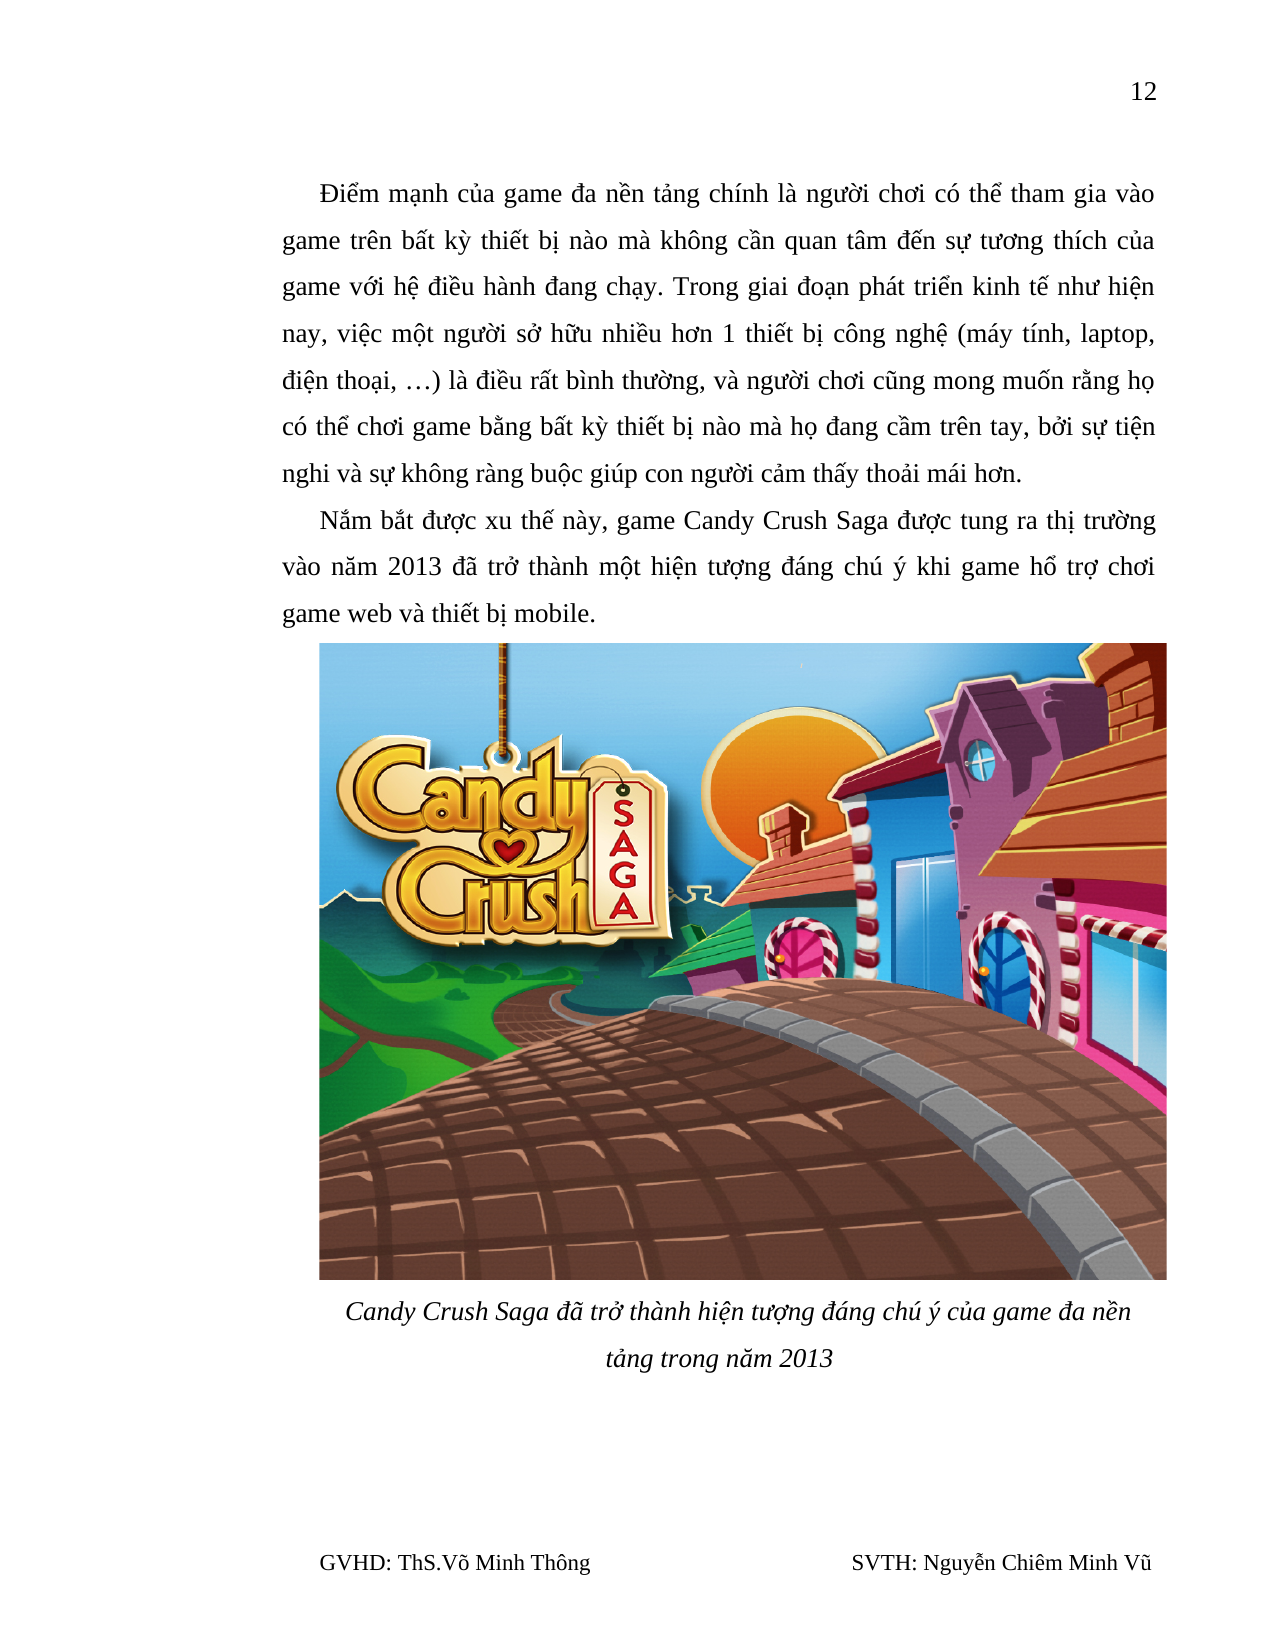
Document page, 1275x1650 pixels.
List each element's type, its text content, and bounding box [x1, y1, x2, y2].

text Nắm bắt được xu thế này, game Candy Crush Saga được tung ra thị trường vào năm 2013 đã trở thành một hiện tượng đáng chú ý khi game hổ trợ chơi game web và thiết bị mobile. [282, 504, 1157, 628]
picture [319, 643, 1167, 1280]
text Candy Crush Saga đã trở thành hiện tượng đáng chú ý của game đa nền tảng trong năm 2013 [282, 1295, 1157, 1373]
text Điểm mạnh của game đa nền tảng chính là người chơi có thể tham gia vào game trên bất kỳ thiết bị nào mà không cần quan tâm đến sự tương thích của game với hệ điều hành đang chạy. Trong giai đoạn phát triển kinh tế như hiện nay, việc một người sở hữu nhiều hơn 1 thiết bị công nghệ (máy tính, laptop, điện thoại, …) là điều rất bình thường, và người chơi cũng mong muốn rằng họ có thể chơi game bằng bất kỳ thiết bị nào mà họ đang cầm trên tay, bởi sự tiện nghi và sự không ràng buộc giúp con người cảm thấy thoải mái hơn. [282, 177, 1157, 488]
